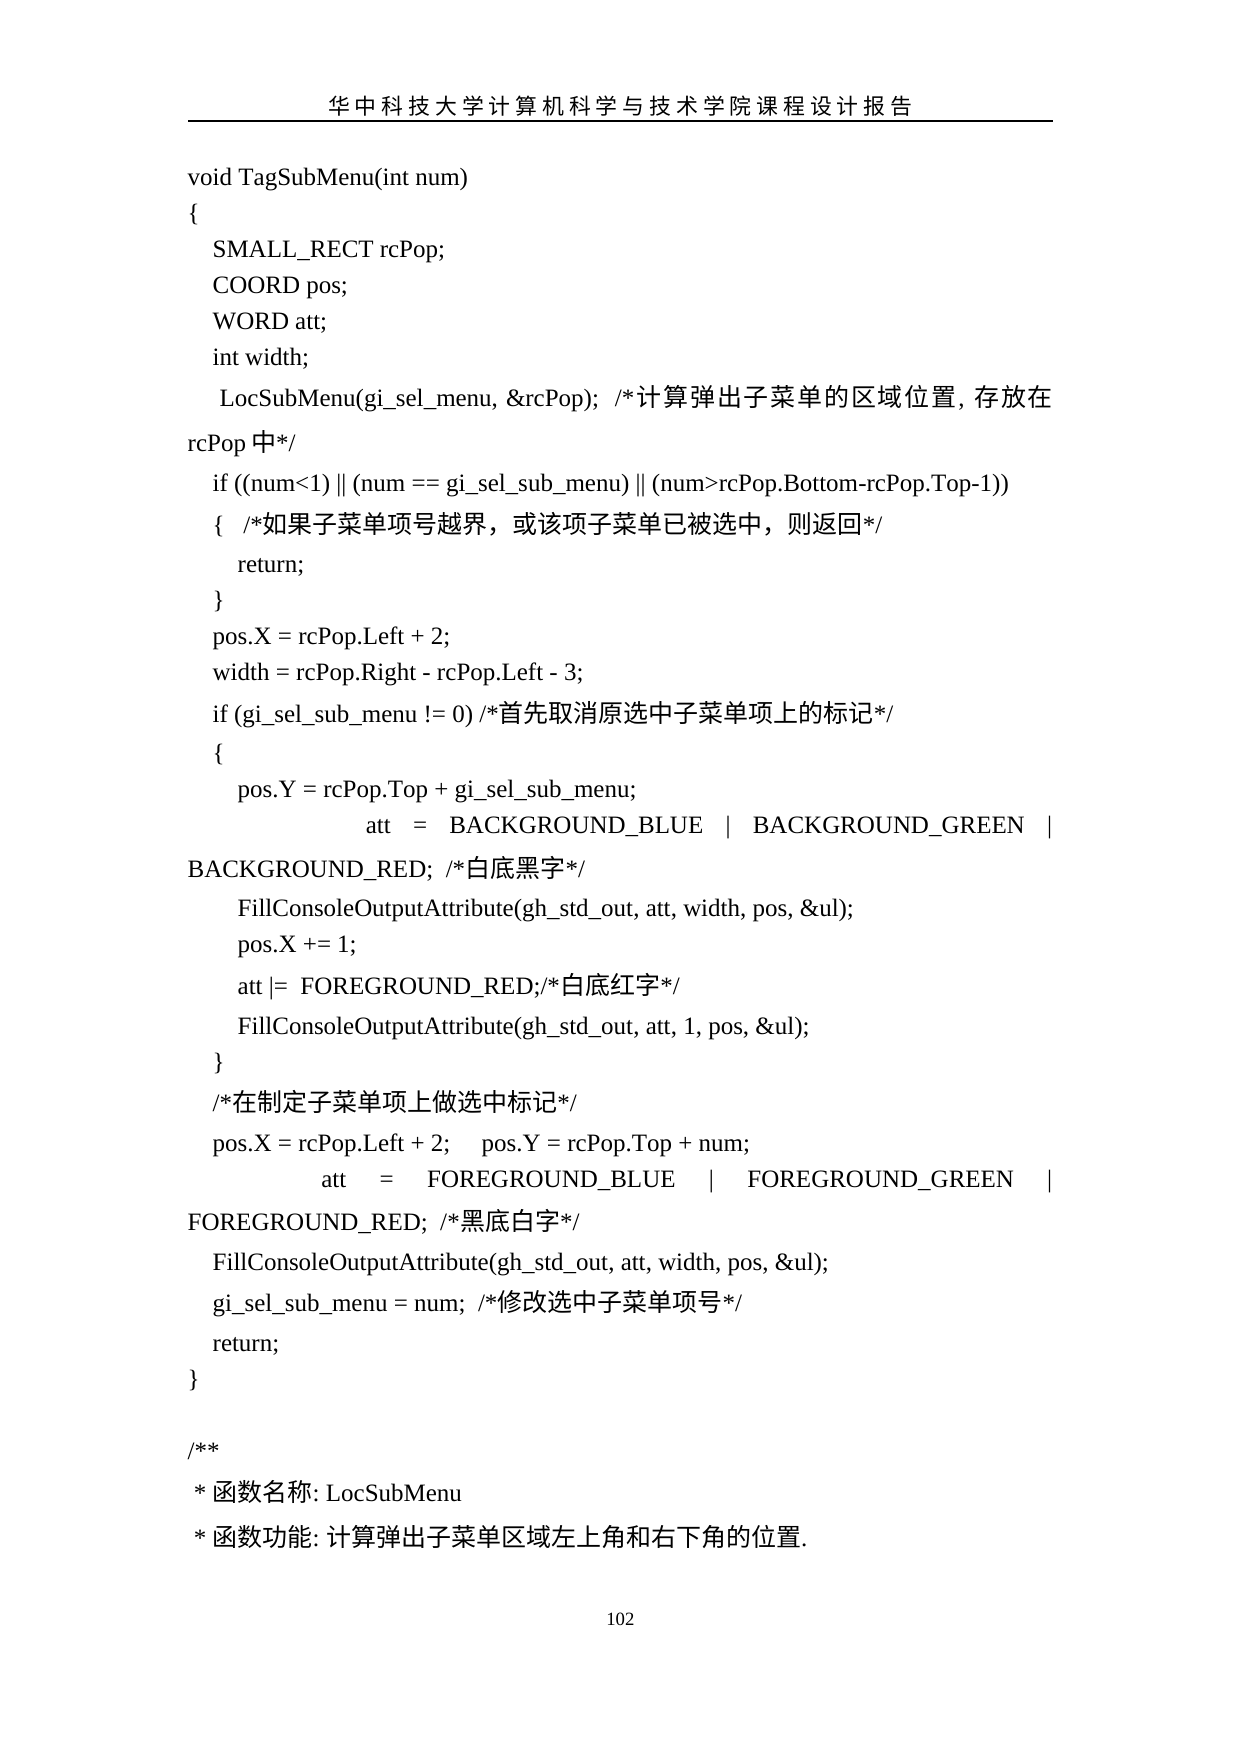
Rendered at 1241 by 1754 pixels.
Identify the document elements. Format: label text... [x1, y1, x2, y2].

text * 函数功能: 计算弹出子菜单区域左上角和右下角的位置. [187, 1517, 1053, 1553]
text width = rcPop.Right - rcPop.Left - 3; [187, 657, 1053, 686]
text { [187, 738, 1053, 767]
text /*在制定子菜单项上做选中标记*/ [187, 1083, 1053, 1119]
text att = FOREGROUND_BLUE | FOREGROUND_GREEN | FOREGROUND_RED; /*黑底白字*/ [187, 1164, 1053, 1238]
text pos.X = rcPop.Left + 2; [187, 621, 1053, 650]
text void TagSubMenu(int num) [187, 162, 1053, 191]
text * 函数名称: LocSubMenu [187, 1472, 1053, 1508]
text FillConsoleOutputAttribute(gh_std_out, att, width, pos, &ul); [187, 893, 1053, 922]
text { [187, 198, 1053, 227]
text LocSubMenu(gi_sel_menu, &rcPop); /*计算弹出子菜单的区域位置, 存放在rcPop中*/ [187, 378, 1053, 459]
text pos.X = rcPop.Left + 2; pos.Y = rcPop.Top + num; [187, 1128, 1053, 1157]
text pos.Y = rcPop.Top + gi_sel_sub_menu; [187, 774, 1053, 803]
text att = BACKGROUND_BLUE | BACKGROUND_GREEN | BACKGROUND_RED; /*白底黑字*/ [187, 810, 1053, 884]
text SMALL_RECT rcPop; [187, 234, 1053, 263]
text FillConsoleOutputAttribute(gh_std_out, att, width, pos, &ul); [187, 1247, 1053, 1276]
text } [187, 585, 1053, 614]
text COORD pos; [187, 270, 1053, 298]
text } [187, 1047, 1053, 1075]
text WORD att; [187, 306, 1053, 334]
text int width; [187, 342, 1053, 370]
text pos.X += 1; [187, 929, 1053, 958]
text if (gi_sel_sub_menu != 0) /*首先取消原选中子菜单项上的标记*/ [187, 693, 1053, 729]
text } [187, 1364, 1053, 1393]
text att |= FOREGROUND_RED;/*白底红字*/ [187, 965, 1053, 1002]
text { /*如果子菜单项号越界，或该项子菜单已被选中，则返回*/ [187, 504, 1053, 540]
text FillConsoleOutputAttribute(gh_std_out, att, 1, pos, &ul); [187, 1011, 1053, 1039]
text return; [187, 549, 1053, 578]
text return; [187, 1328, 1053, 1357]
text /** [187, 1436, 1053, 1465]
text gi_sel_sub_menu = num; /*修改选中子菜单项号*/ [187, 1283, 1053, 1319]
text if ((num<1) || (num == gi_sel_sub_menu) || (num>rcPop.Bottom-rcPop.Top-1)) [187, 468, 1053, 497]
